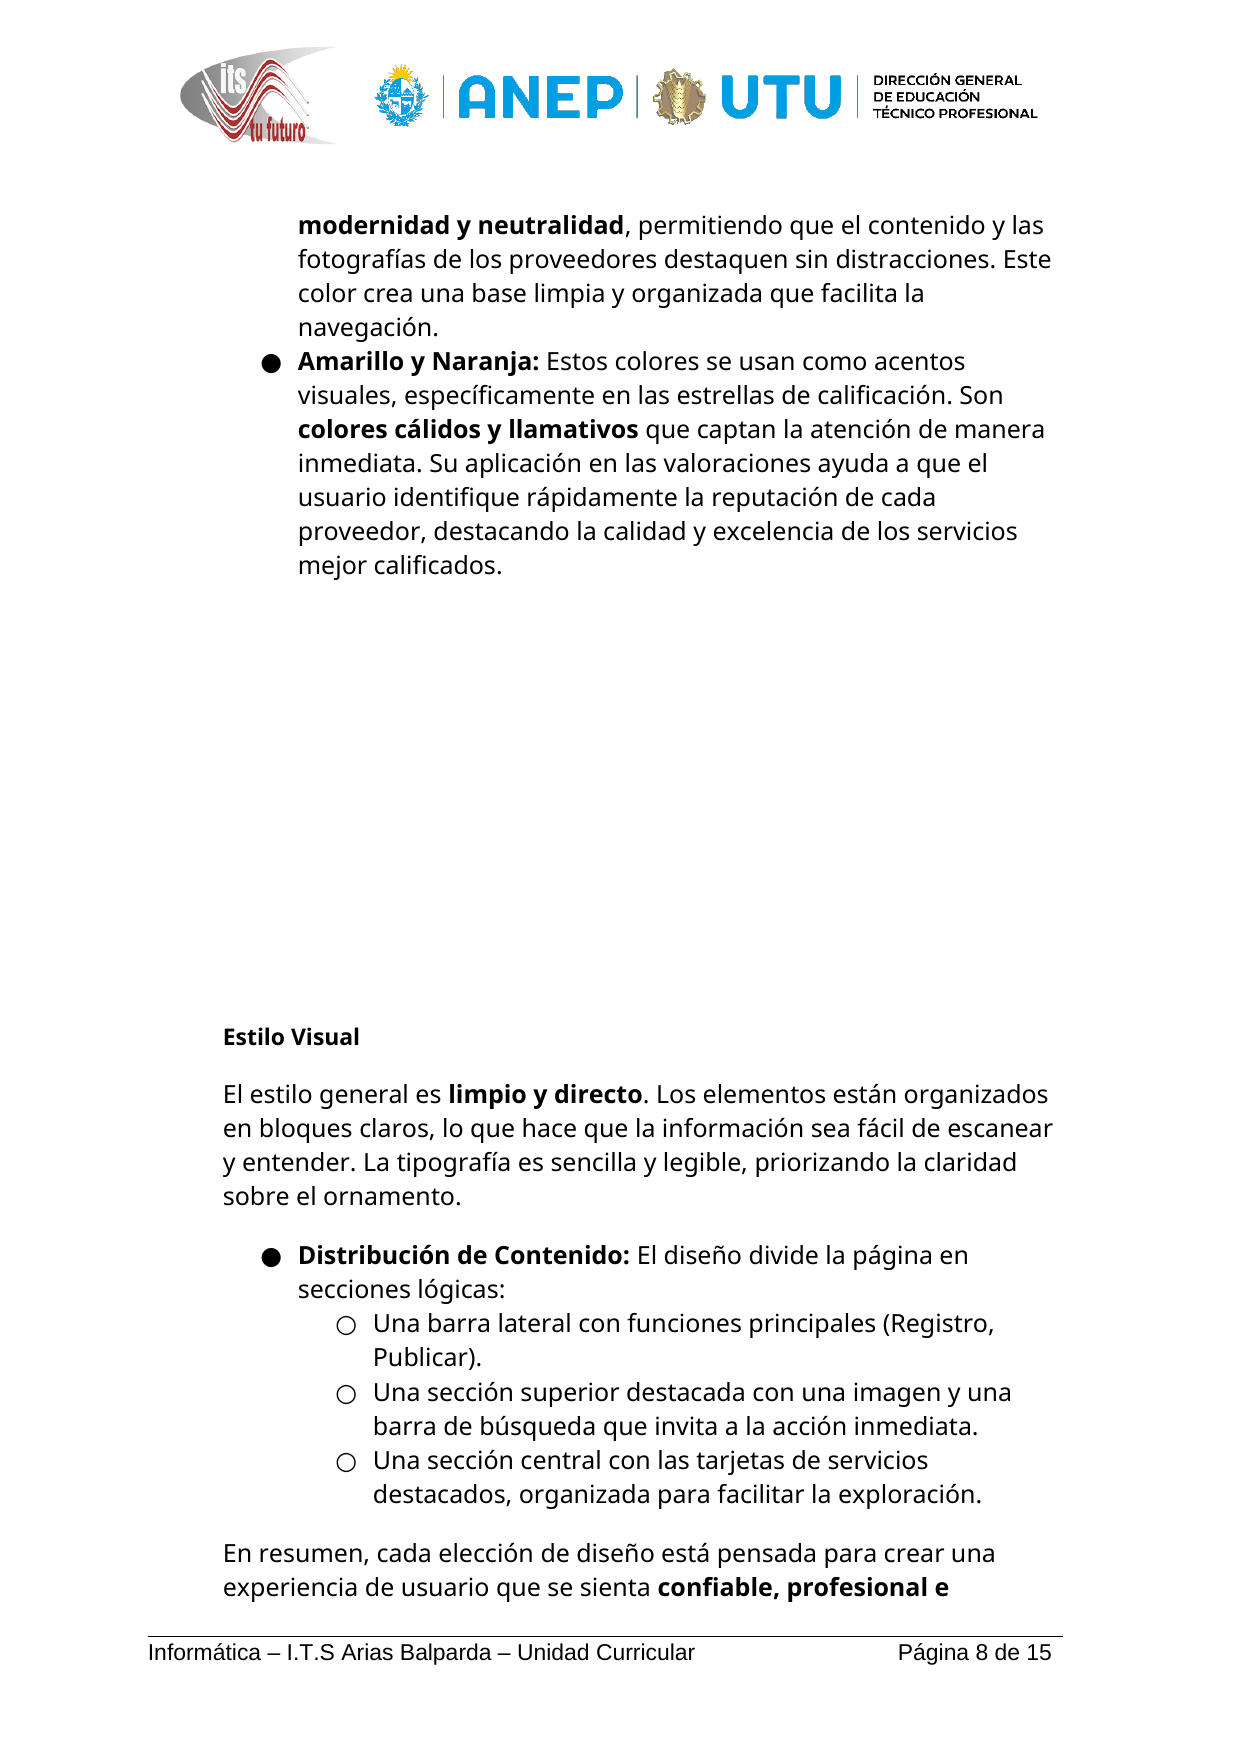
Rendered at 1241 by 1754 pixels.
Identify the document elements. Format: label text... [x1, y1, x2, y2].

list Una sección superior destacada con una imagen y una barra de búsqueda que invita a la acción inmediata. [335, 1374, 1063, 1442]
picture [174, 9, 1115, 180]
list Una barra lateral con funciones principales (Registro, Publicar). [335, 1306, 1063, 1374]
subtitle Estilo Visual [223, 1020, 1063, 1052]
text El estilo general es limpio y directo. Los elementos están organizados en bloques claros, lo que hace que la información sea fácil de escanear y entender. La tipografía es sencilla y legible, priorizando la claridad sobre el ornamento. [223, 1077, 1063, 1213]
list Distribución de Contenido: El diseño divide la página en secciones lógicas: [260, 1238, 1063, 1306]
list Una sección central con las tarjetas de servicios destacados, organizada para facilitar la exploración. [335, 1442, 1063, 1510]
list Amarillo y Naranja: Estos colores se usan como acentos visuales, específicamente en las estrellas de calificación. Son colores cálidos y llamativos que captan la atención de manera inmediata. Su aplicación en las valoraciones ayuda a que el usuario identifique rápidamente la reputación de cada proveedor, destacando la calidad y excelencia de los servicios mejor calificados. [260, 343, 1063, 582]
